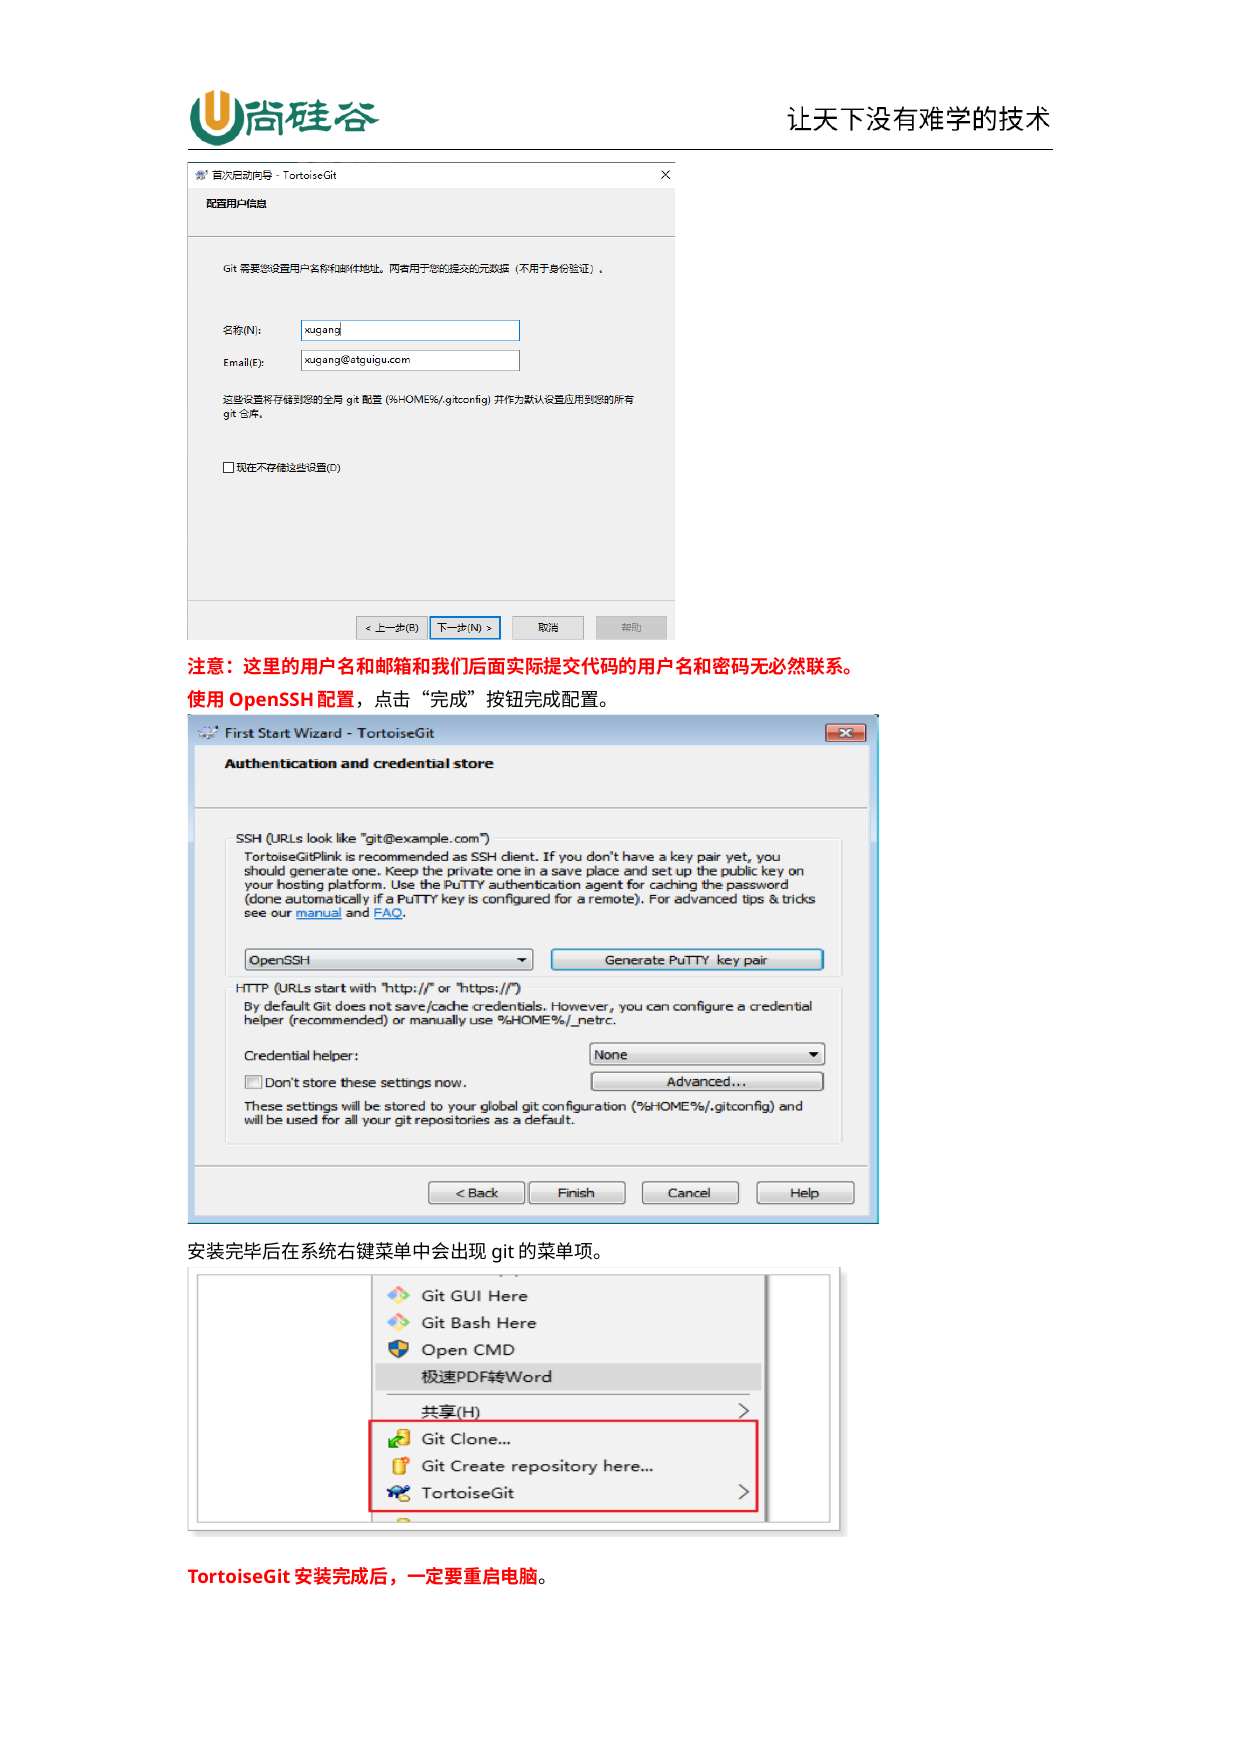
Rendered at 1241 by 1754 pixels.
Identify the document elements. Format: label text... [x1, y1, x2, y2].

text 注意：这里的用户名和邮箱和我们后面实际提交代码的用户名和密码无必然联系。 [187, 649, 1053, 682]
picture [187, 162, 676, 640]
picture [187, 714, 879, 1224]
text 使用OpenSSH配置，点击“完成”按钮完成配置。 [187, 682, 1053, 714]
picture [187, 1267, 848, 1537]
text 安装完毕后在系统右键菜单中会出现git的菜单项。 [187, 1234, 1053, 1267]
picture [187, 88, 1053, 147]
text TortoiseGit安装完成后，一定要重启电脑。 [187, 1559, 1053, 1592]
